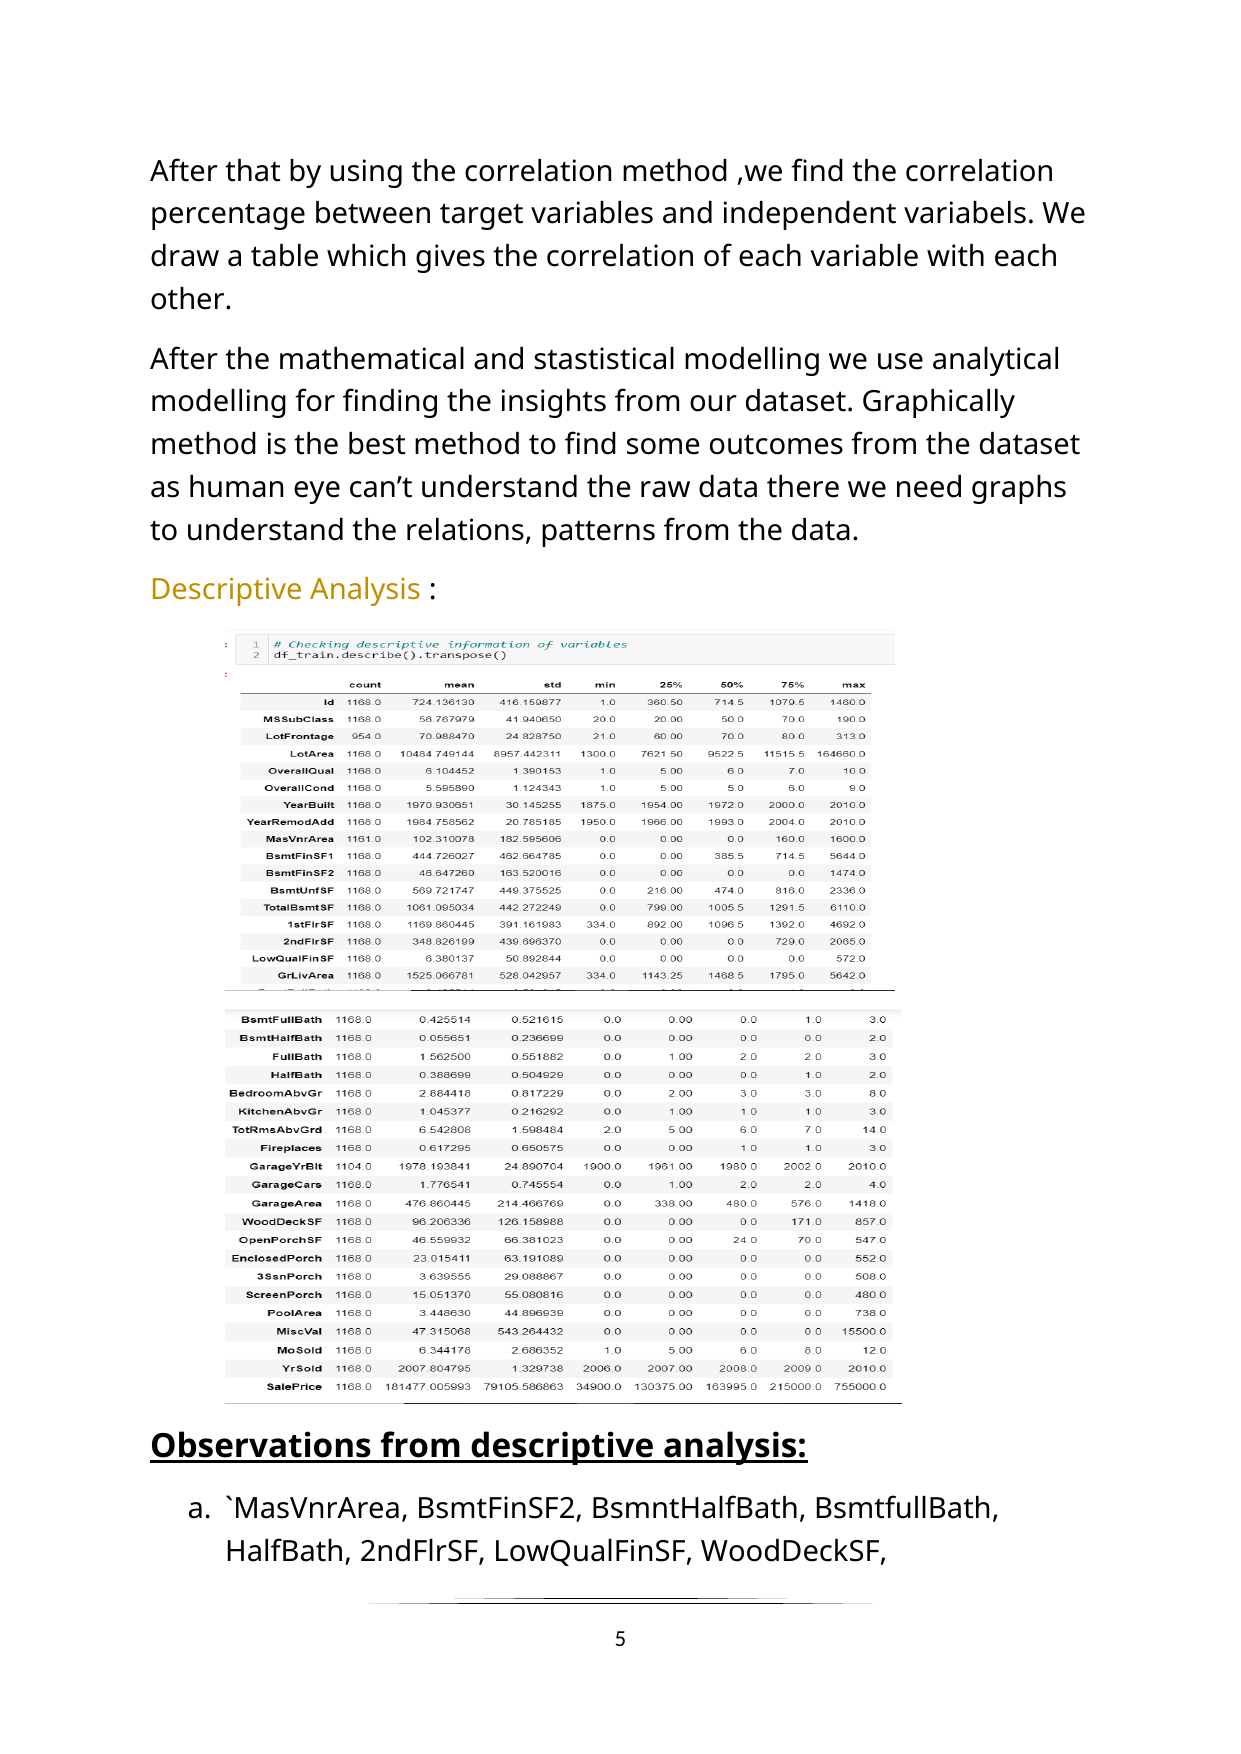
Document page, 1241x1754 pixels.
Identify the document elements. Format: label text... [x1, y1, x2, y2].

text After that by using the correlation method ,we find the correlation percentage between target variables and independent variabels. We draw a table which gives the correlation of each variable with each other. [150, 150, 1090, 318]
picture [225, 1009, 903, 1404]
text After the mathematical and stastistical modelling we use analytical modelling for finding the insights from our dataset. Graphically method is the best method to find some outcomes from the dataset as human eye can’t understand the raw data there we need graphs to understand the relations, patterns from the data. [150, 338, 1090, 549]
text Observations from descriptive analysis: [150, 1422, 1090, 1467]
picture [225, 628, 895, 991]
text Descriptive Analysis : [150, 569, 1090, 608]
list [187, 1488, 1090, 1570]
